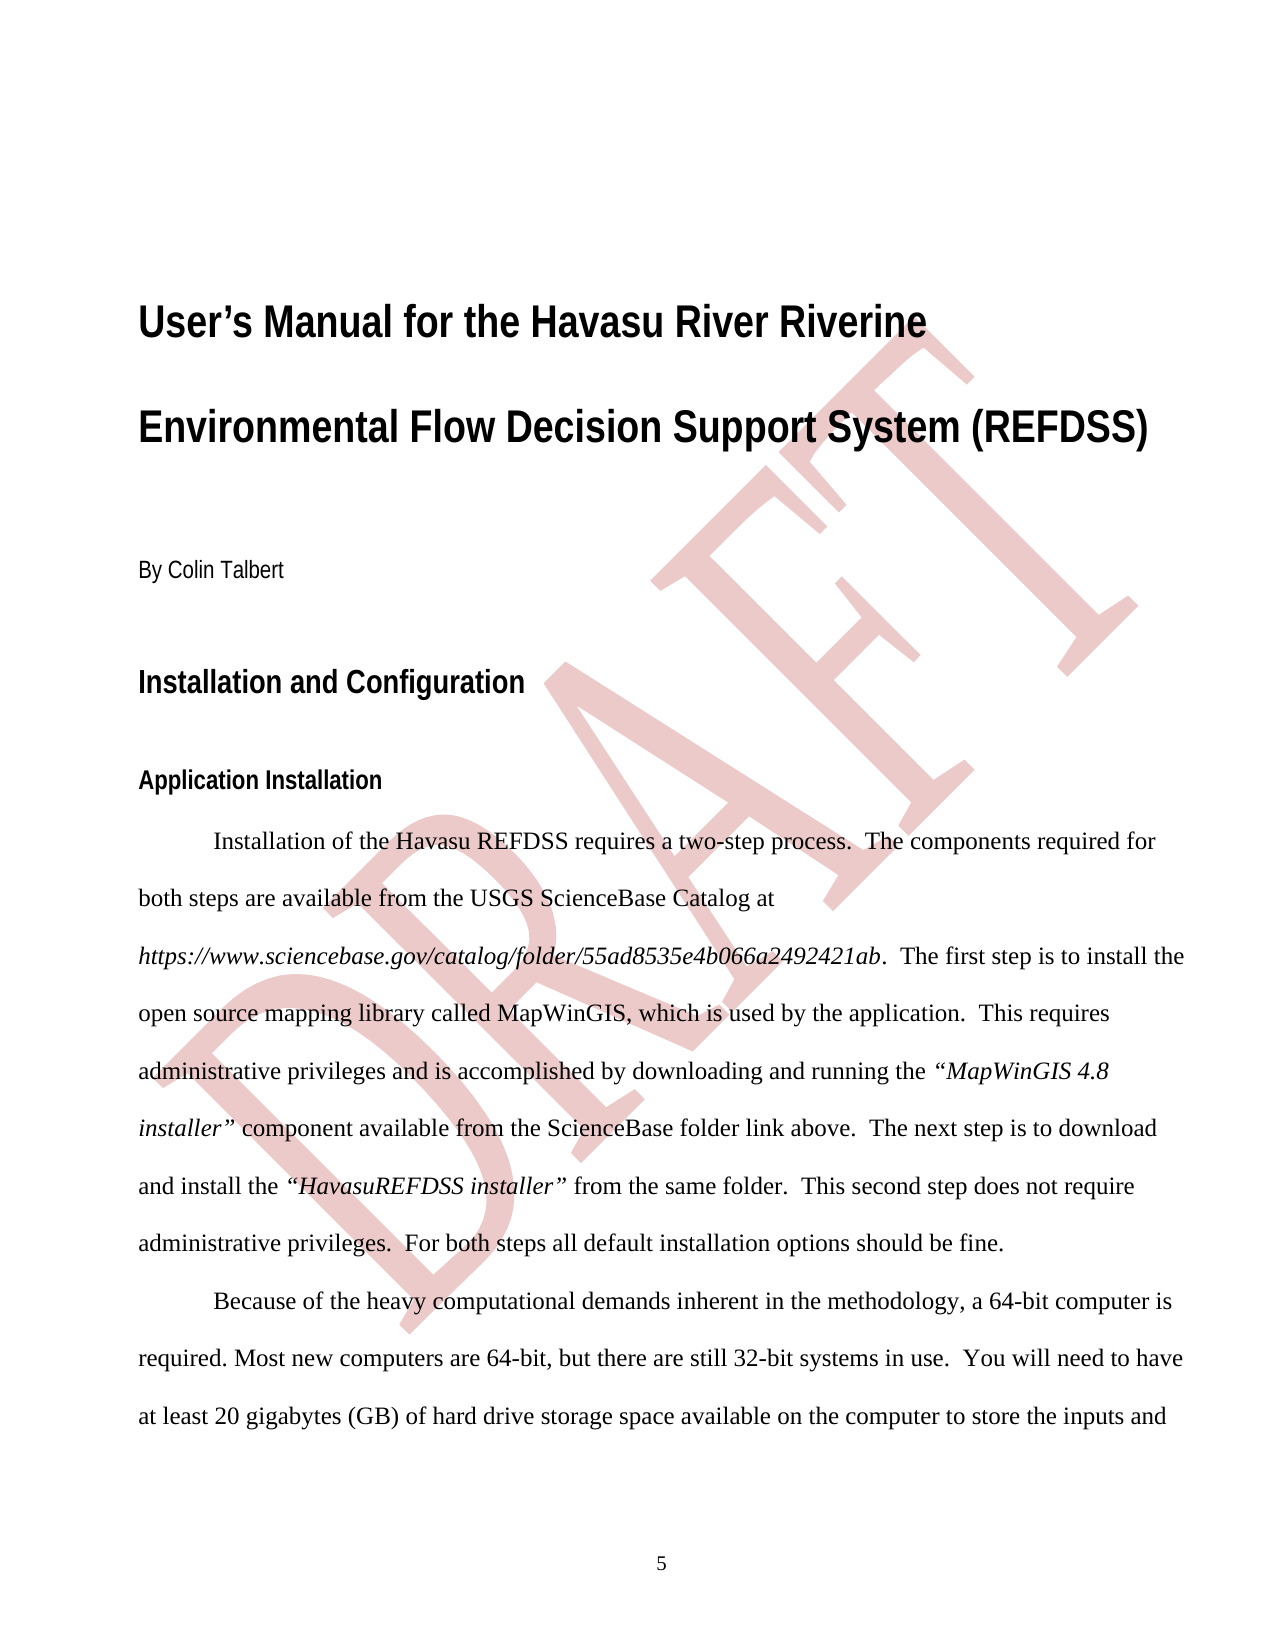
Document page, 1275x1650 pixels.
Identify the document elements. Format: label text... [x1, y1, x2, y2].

title User’s Manual for the Havasu River Riverine Environmental Flow Decision Support System (REFDSS) [138, 295, 1185, 453]
subtitle Installation and Configuration [138, 662, 1185, 701]
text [138, 1286, 1185, 1430]
text By Colin Talbert [138, 555, 1185, 584]
text Installation of the Havasu REFDSS requires a two-step process. The components required for both steps are available from the USGS ScienceBase Catalog at https://www.sciencebase.gov/catalog/folder/55ad8535e4b066a2492421ab. The first step is to install the open source mapping library called MapWinGIS, which is used by the application. This requires administrative privileges and is accomplished by downloading and running the “MapWinGIS 4.8 installer” component available from the ScienceBase folder link above. The next step is to download and install the “HavasuREFDSS installer” from the same folder. This second step does not require administrative privileges. For both steps all default installation options should be fine. [138, 826, 1185, 1257]
subtitle Application Installation [138, 764, 1185, 795]
